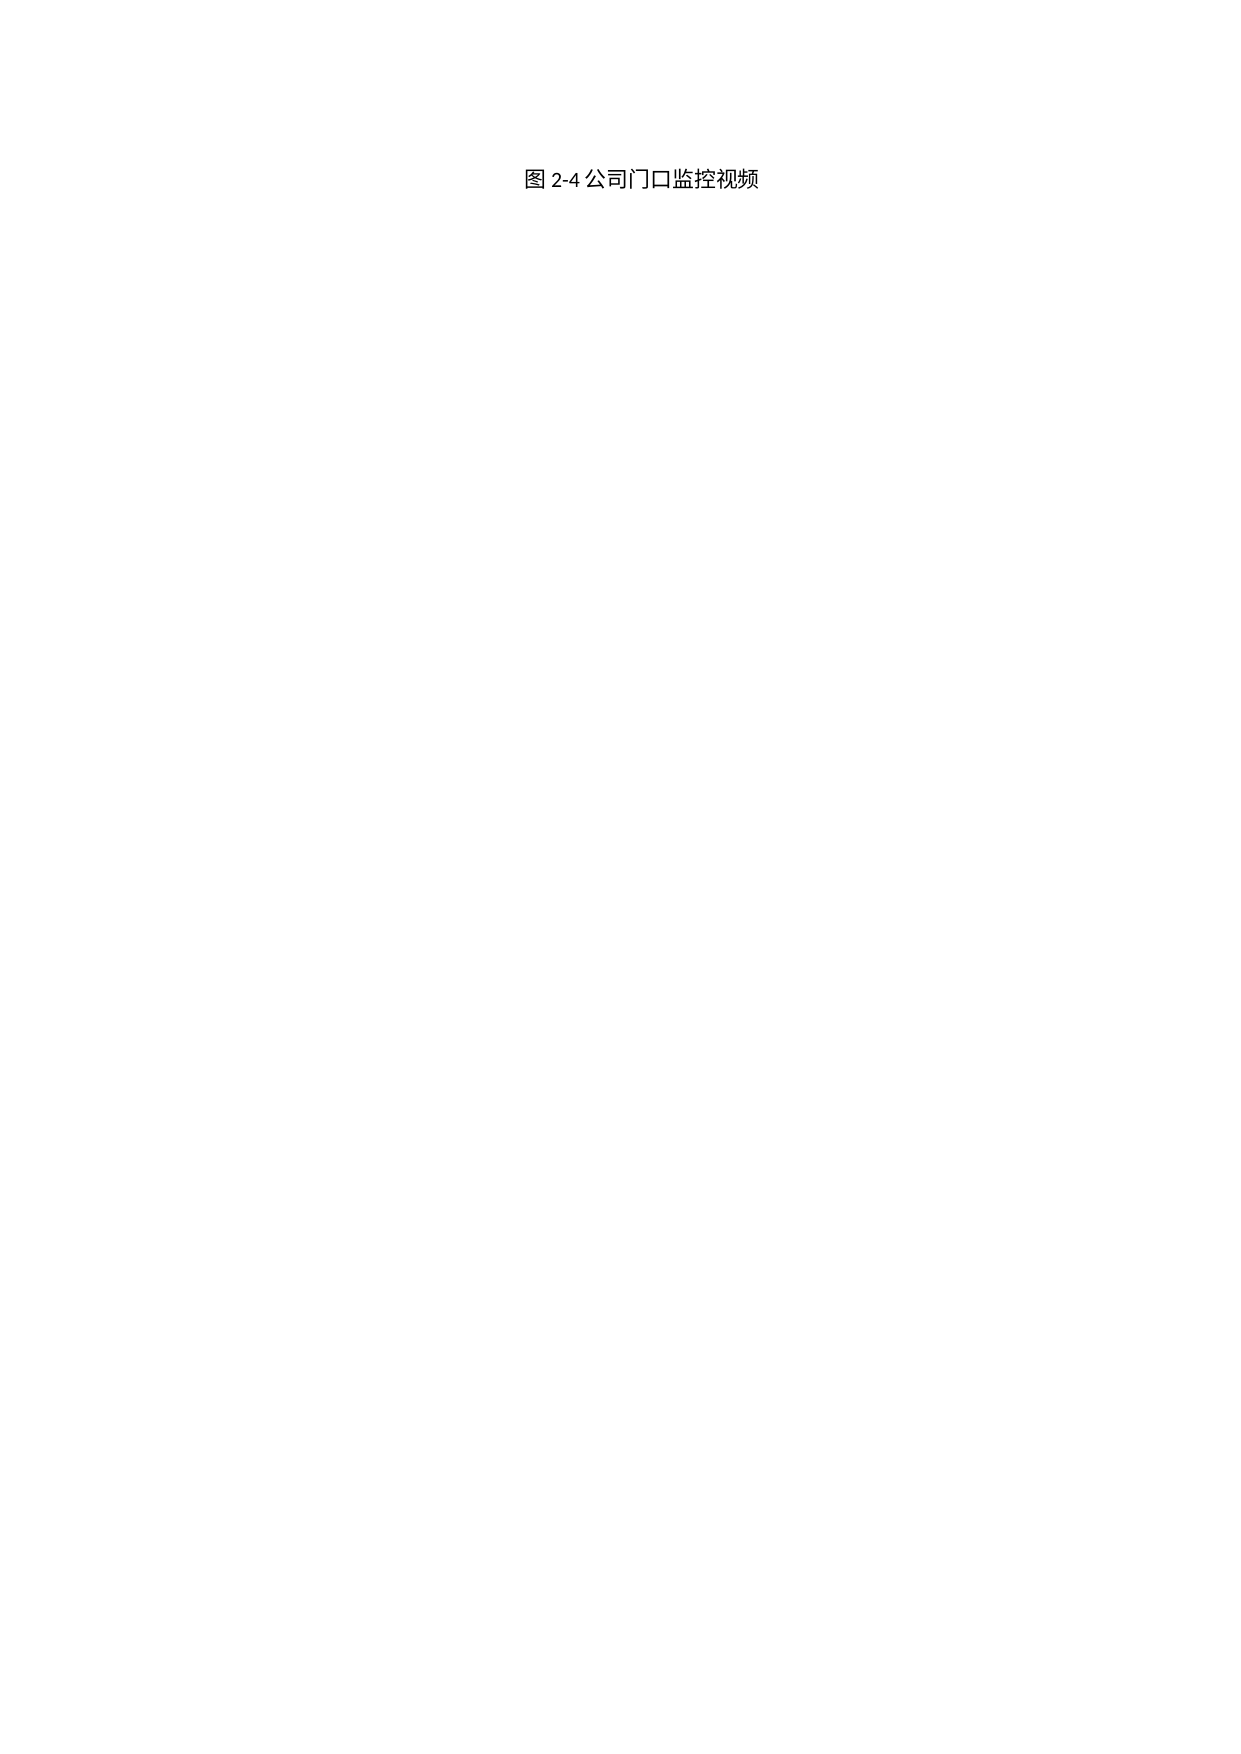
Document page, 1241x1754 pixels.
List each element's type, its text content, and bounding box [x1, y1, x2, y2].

text 图2-4 公司门口监控视频 [187, 162, 1053, 194]
